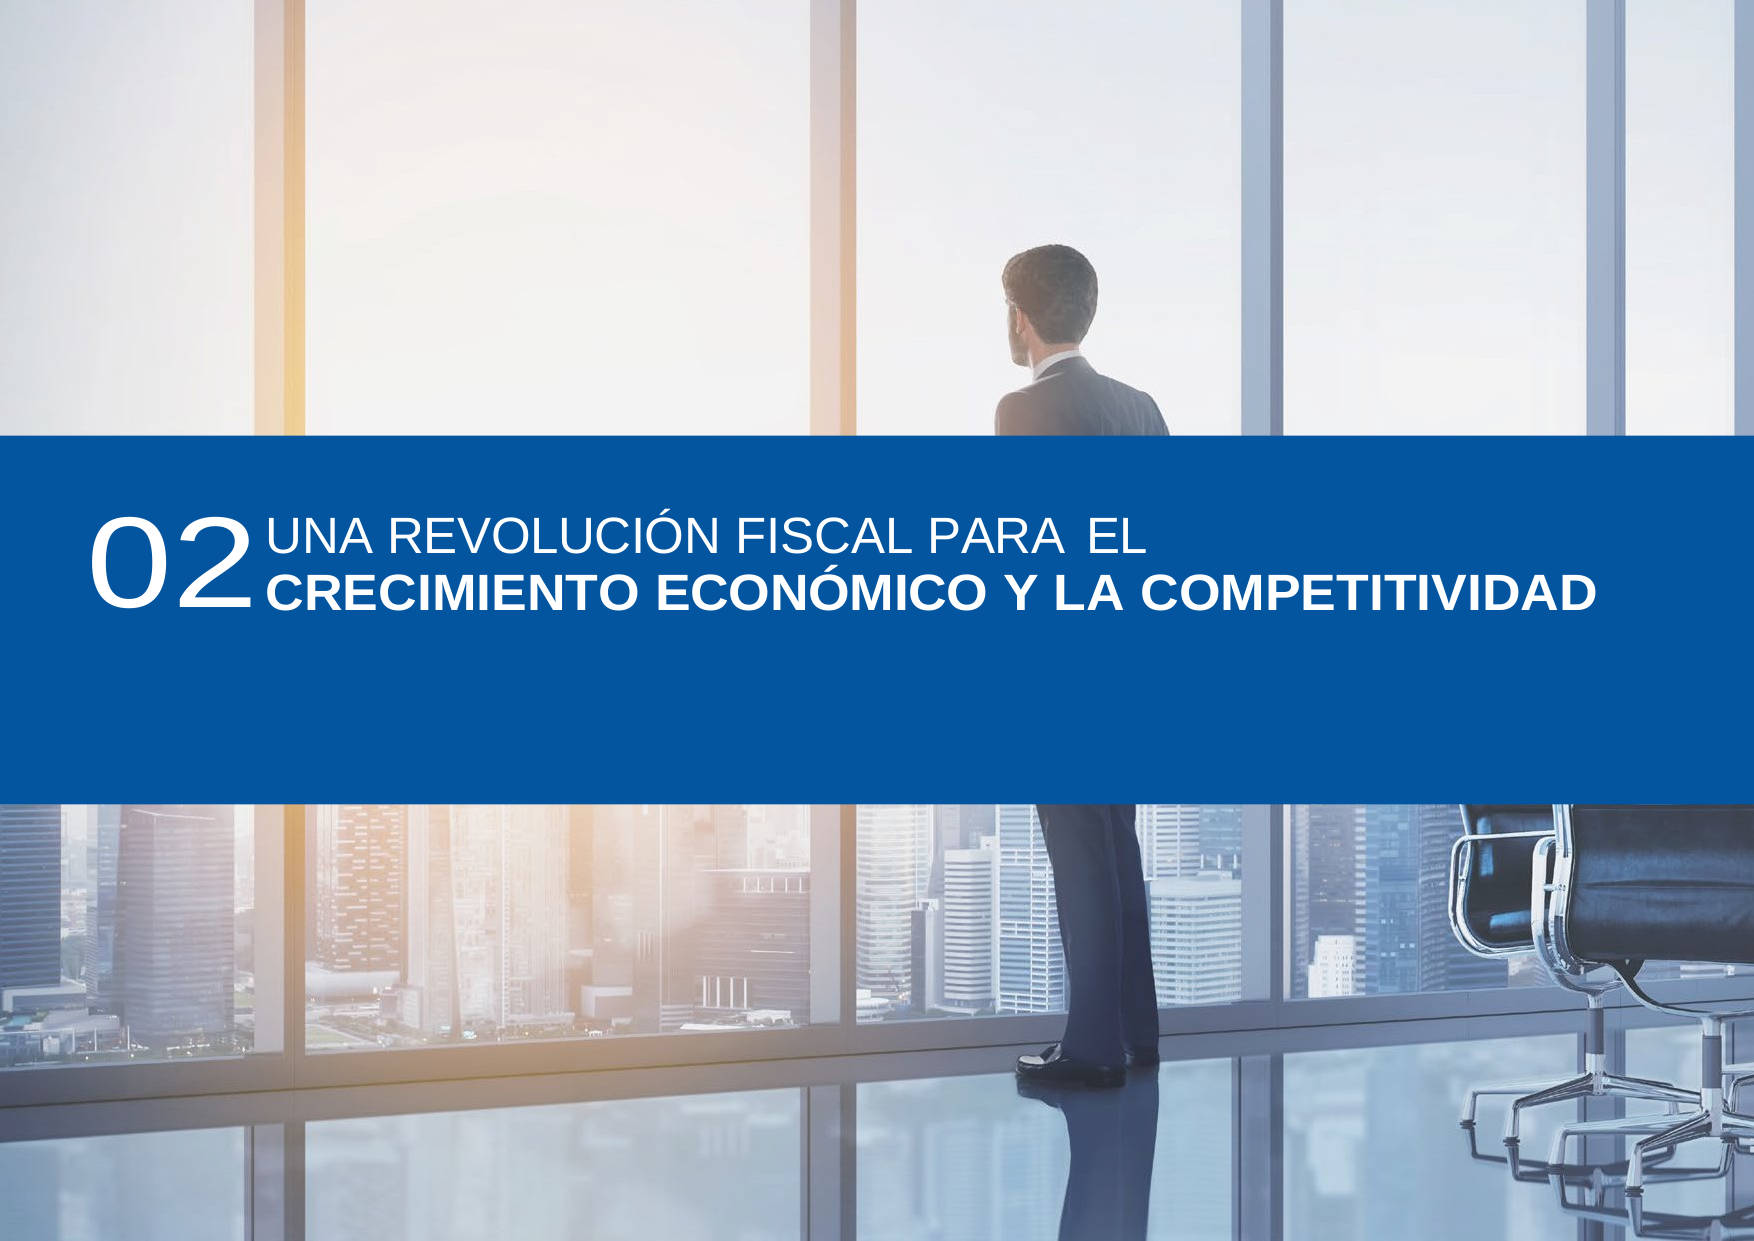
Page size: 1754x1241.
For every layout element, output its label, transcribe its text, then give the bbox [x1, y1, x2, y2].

subtitle CRECIMIENTO ECONÓMICO Y LA COMPETITIVIDAD [265, 565, 1631, 621]
subtitle UNA REVOLUCIÓN FISCAL PARA EL [265, 509, 1631, 565]
picture [0, 805, 1754, 1241]
picture [0, 0, 1754, 435]
